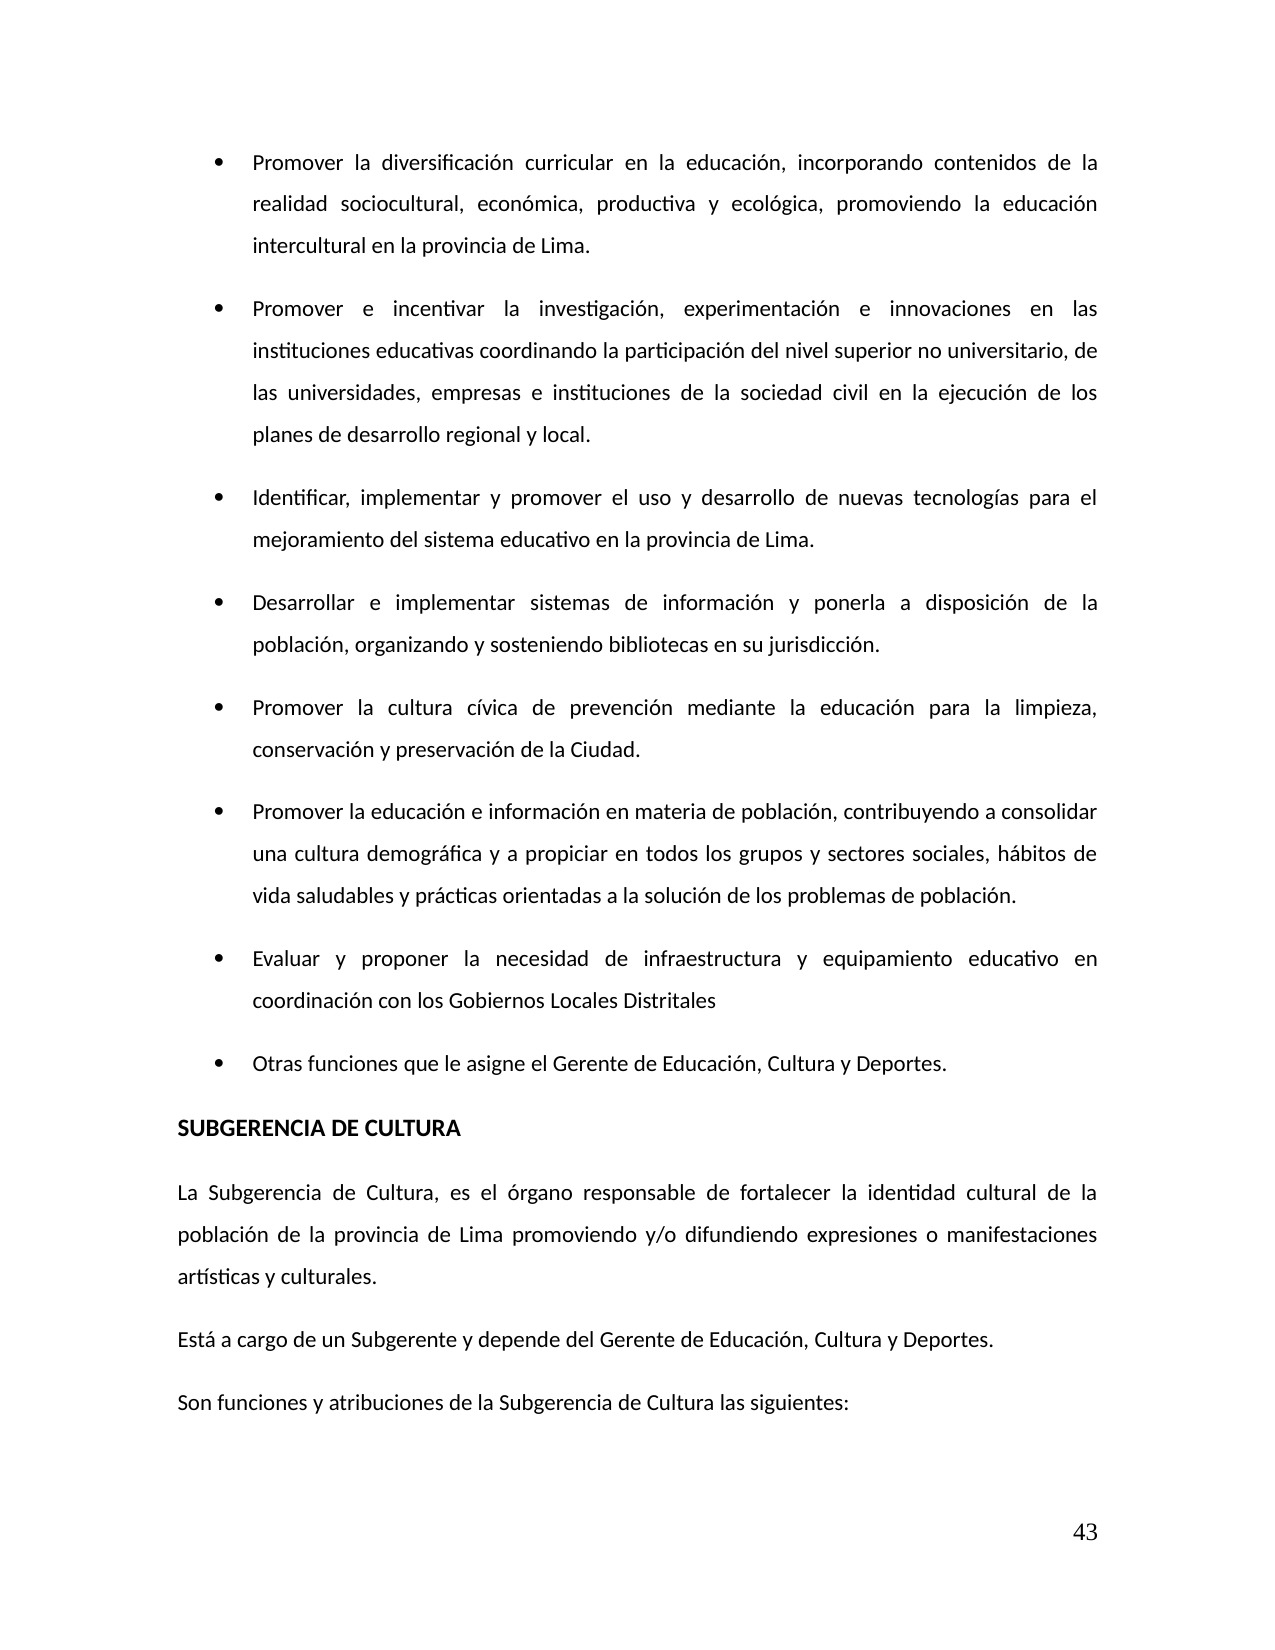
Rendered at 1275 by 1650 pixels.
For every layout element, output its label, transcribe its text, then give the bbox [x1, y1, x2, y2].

list Promover e incentivar la investigación, experimentación e innovaciones en las instituciones educativas coordinando la participación del nivel superior no universitario, de las universidades, empresas e instituciones de la sociedad civil en la ejecución de los planes de desarrollo regional y local. [215, 294, 1098, 448]
list Evaluar y proponer la necesidad de infraestructura y equipamiento educativo en coordinación con los Gobiernos Locales Distritales [215, 944, 1098, 1014]
list Promover la diversificación curricular en la educación, incorporando contenidos de la realidad sociocultural, económica, productiva y ecológica, promoviendo la educación intercultural en la provincia de Lima. [215, 148, 1098, 259]
list Promover la educación e información en materia de población, contribuyendo a consolidar una cultura demográfica y a propiciar en todos los grupos y sectores sociales, hábitos de vida saludables y prácticas orientadas a la solución de los problemas de población. [215, 797, 1098, 909]
list Otras funciones que le asigne el Gerente de Educación, Cultura y Deportes. [215, 1049, 1098, 1077]
subtitle SUBGERENCIA DE CULTURA [177, 1112, 1098, 1142]
list Promover la cultura cívica de prevención mediante la educación para la limpieza, conservación y preservación de la Ciudad. [215, 693, 1098, 763]
list Desarrollar e implementar sistemas de información y ponerla a disposición de la población, organizando y sosteniendo bibliotecas en su jurisdicción. [215, 588, 1098, 658]
list Identificar, implementar y promover el uso y desarrollo de nuevas tecnologías para el mejoramiento del sistema educativo en la provincia de Lima. [215, 483, 1098, 553]
text Está a cargo de un Subgerente y depende del Gerente de Educación, Cultura y Deportes. [177, 1325, 1098, 1353]
text Son funciones y atribuciones de la Subgerencia de Cultura las siguientes: [177, 1388, 1098, 1416]
text La Subgerencia de Cultura, es el órgano responsable de fortalecer la identidad cultural de la población de la provincia de Lima promoviendo y/o difundiendo expresiones o manifestaciones artísticas y culturales. [177, 1178, 1098, 1290]
